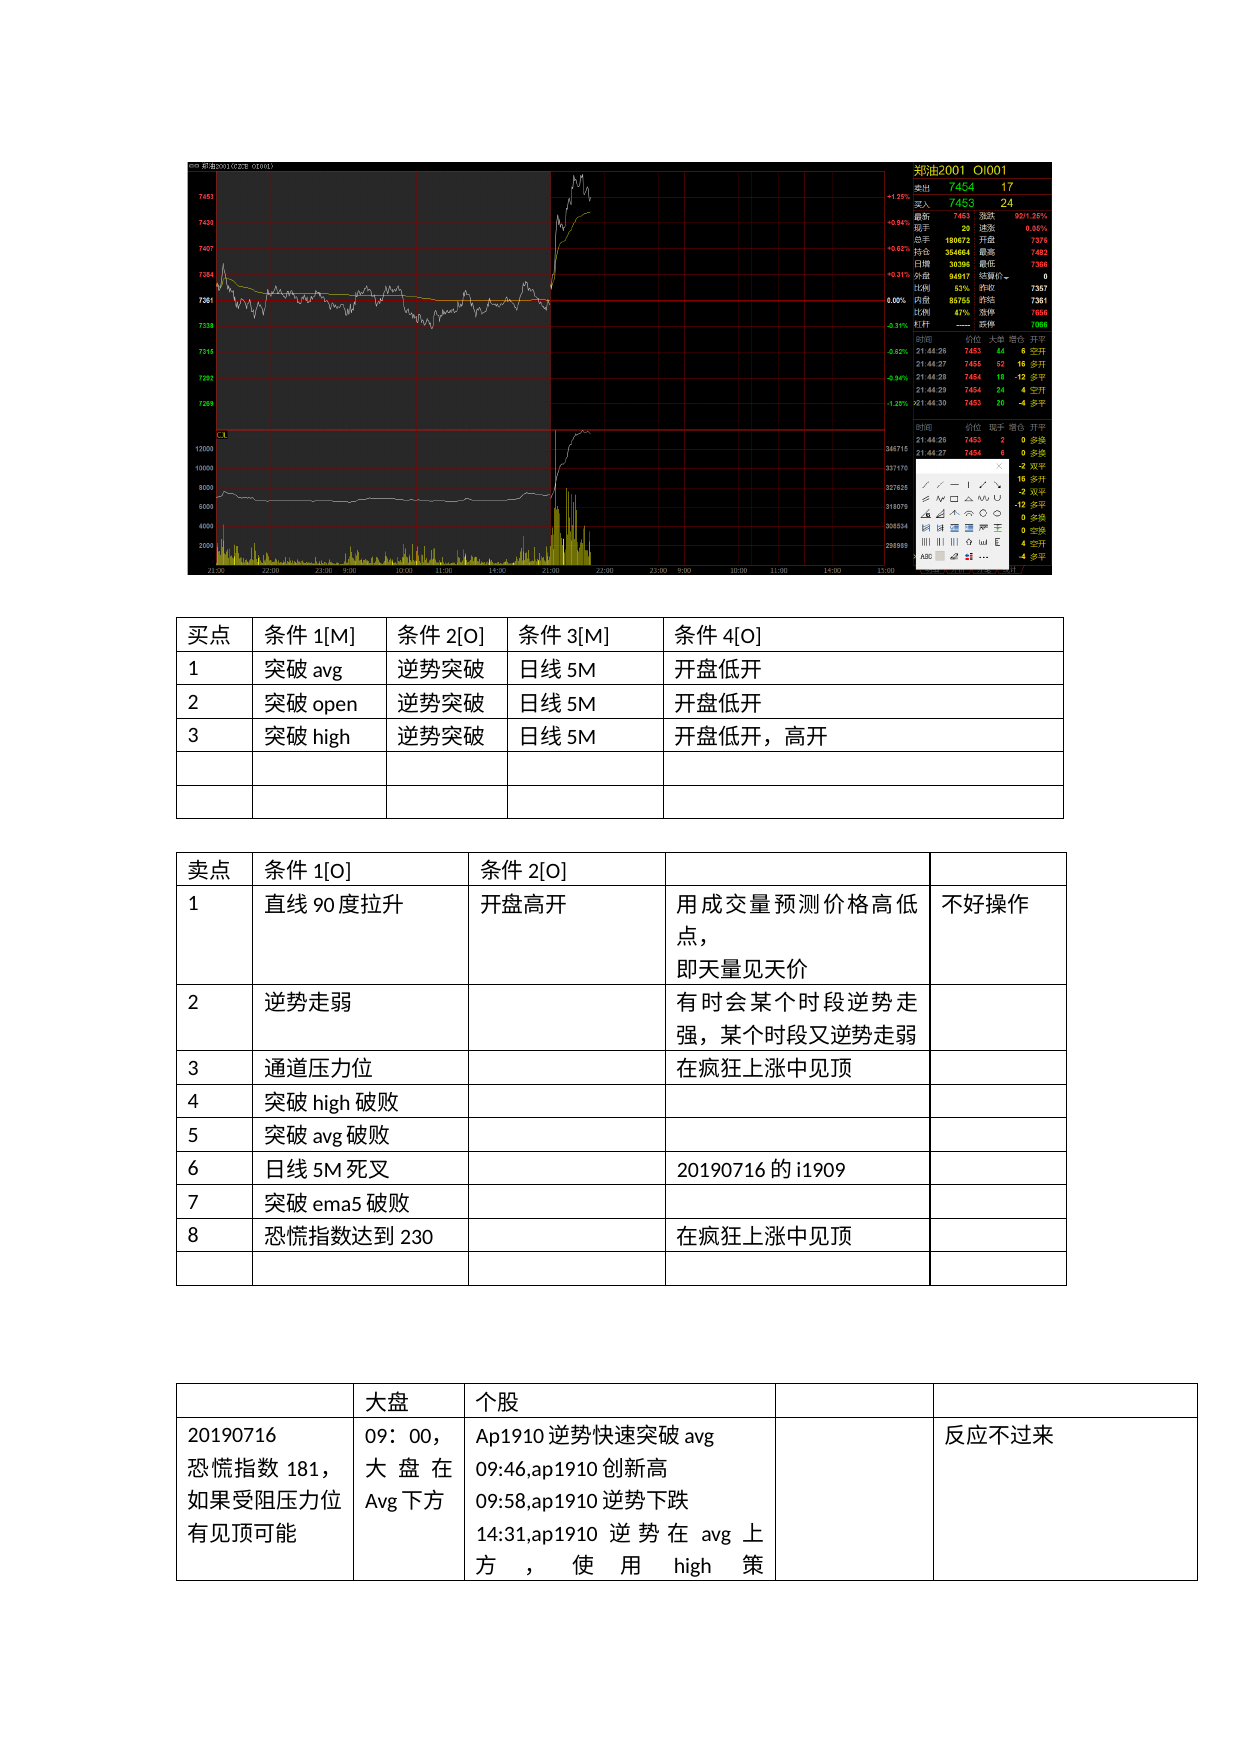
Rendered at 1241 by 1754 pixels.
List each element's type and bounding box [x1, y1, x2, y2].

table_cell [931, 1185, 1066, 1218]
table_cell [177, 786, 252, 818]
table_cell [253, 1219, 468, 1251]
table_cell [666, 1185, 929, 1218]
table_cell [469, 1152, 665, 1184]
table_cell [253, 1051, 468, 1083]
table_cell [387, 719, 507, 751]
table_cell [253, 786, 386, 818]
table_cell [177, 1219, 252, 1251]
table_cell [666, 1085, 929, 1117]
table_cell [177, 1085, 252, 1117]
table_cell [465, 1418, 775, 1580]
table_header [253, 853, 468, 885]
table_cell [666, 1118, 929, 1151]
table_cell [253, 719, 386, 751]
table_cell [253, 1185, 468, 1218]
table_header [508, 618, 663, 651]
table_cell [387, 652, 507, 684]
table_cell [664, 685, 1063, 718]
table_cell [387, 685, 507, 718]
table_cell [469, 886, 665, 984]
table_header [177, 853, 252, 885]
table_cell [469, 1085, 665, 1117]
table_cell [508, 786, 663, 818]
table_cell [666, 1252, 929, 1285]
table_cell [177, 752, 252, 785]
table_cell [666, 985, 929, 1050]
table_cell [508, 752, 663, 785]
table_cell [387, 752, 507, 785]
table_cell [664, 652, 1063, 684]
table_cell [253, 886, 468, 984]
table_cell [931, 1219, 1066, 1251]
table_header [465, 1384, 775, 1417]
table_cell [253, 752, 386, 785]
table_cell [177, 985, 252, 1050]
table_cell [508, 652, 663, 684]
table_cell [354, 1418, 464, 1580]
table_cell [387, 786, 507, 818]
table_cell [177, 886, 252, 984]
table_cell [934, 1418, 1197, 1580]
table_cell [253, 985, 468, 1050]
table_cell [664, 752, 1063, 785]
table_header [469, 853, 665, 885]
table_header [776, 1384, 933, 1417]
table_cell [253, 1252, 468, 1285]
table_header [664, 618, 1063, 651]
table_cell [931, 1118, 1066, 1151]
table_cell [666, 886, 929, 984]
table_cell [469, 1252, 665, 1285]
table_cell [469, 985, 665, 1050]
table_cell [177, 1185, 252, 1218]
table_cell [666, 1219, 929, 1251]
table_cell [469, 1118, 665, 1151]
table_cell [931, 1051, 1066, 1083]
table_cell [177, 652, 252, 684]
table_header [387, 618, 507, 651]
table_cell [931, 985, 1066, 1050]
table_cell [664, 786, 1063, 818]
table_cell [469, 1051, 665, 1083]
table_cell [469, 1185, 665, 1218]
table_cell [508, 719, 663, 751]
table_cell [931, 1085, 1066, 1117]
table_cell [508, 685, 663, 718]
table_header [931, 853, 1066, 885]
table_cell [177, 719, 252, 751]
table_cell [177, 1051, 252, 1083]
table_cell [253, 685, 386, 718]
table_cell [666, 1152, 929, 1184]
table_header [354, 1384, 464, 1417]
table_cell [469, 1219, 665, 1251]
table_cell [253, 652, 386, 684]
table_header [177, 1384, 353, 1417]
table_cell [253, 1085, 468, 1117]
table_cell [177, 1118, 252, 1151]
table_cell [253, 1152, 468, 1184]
picture [187, 162, 1052, 575]
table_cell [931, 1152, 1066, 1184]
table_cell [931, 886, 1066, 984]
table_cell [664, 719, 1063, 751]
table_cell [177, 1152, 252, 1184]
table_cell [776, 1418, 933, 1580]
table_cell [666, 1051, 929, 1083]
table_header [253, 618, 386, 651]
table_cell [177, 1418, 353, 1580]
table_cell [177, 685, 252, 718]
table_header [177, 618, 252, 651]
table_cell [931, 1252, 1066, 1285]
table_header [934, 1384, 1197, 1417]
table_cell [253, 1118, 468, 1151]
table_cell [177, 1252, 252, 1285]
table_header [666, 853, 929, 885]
